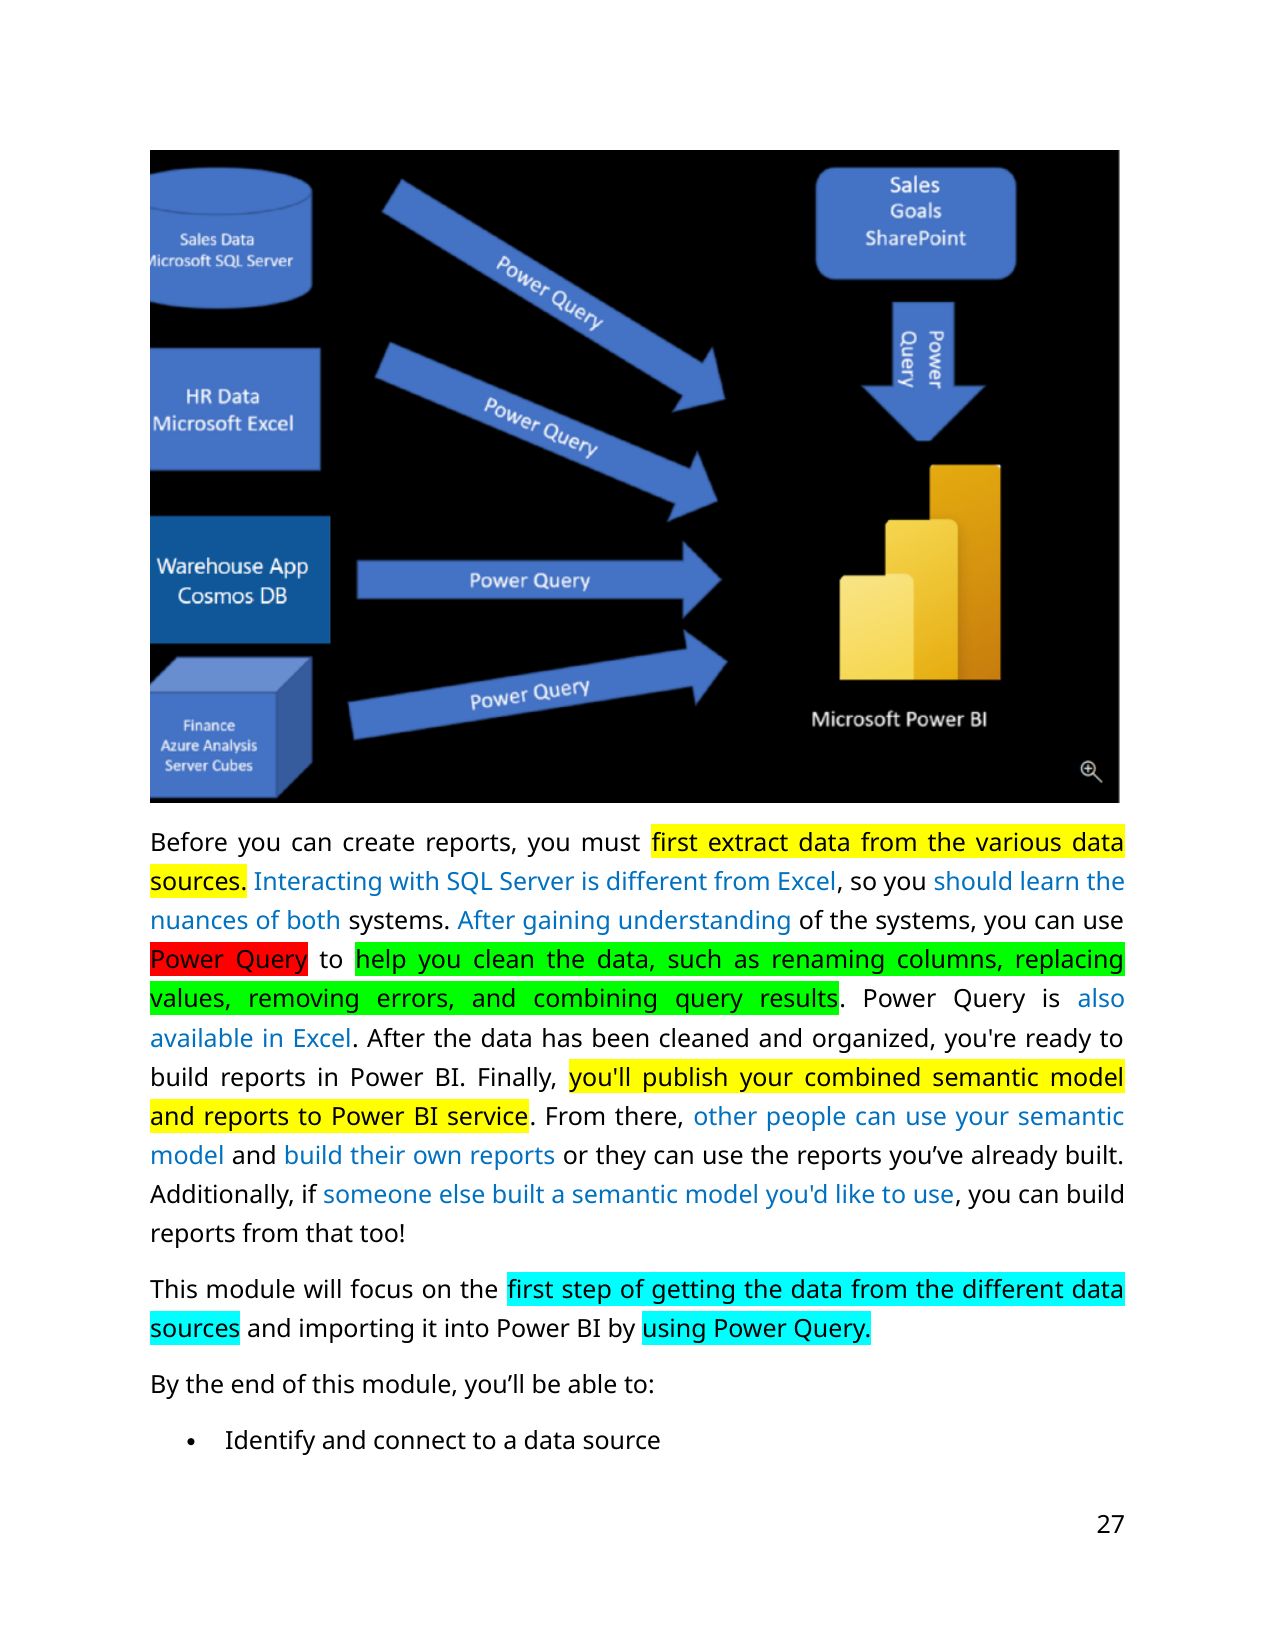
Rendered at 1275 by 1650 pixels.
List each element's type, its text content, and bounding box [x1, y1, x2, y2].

picture [150, 150, 1125, 803]
text By the end of this module, you’ll be able to: [150, 1367, 1125, 1401]
text This module will focus on the first step of getting the data from the different data sources and importing it into Power BI by using Power Query. [150, 1272, 1125, 1345]
list Identify and connect to a data source [187, 1423, 1125, 1457]
text Before you can create reports, you must first extract data from the various data sources. Interacting with SQL Server is different from Excel, so you should learn the nuances of both systems. After gaining understanding of the systems, you can use Power Query to help you clean the data, such as renaming columns, replacing values, removing errors, and combining query results. Power Query is also available in Excel. After the data has been cleaned and organized, you're ready to build reports in Power BI. Finally, you'll publish your combined semantic model and reports to Power BI service. From there, other people can use your semantic model and build their own reports or they can use the reports you’ve already built. Additionally, if someone else built a semantic model you'd like to use, you can build reports from that too! [150, 824, 1125, 1250]
